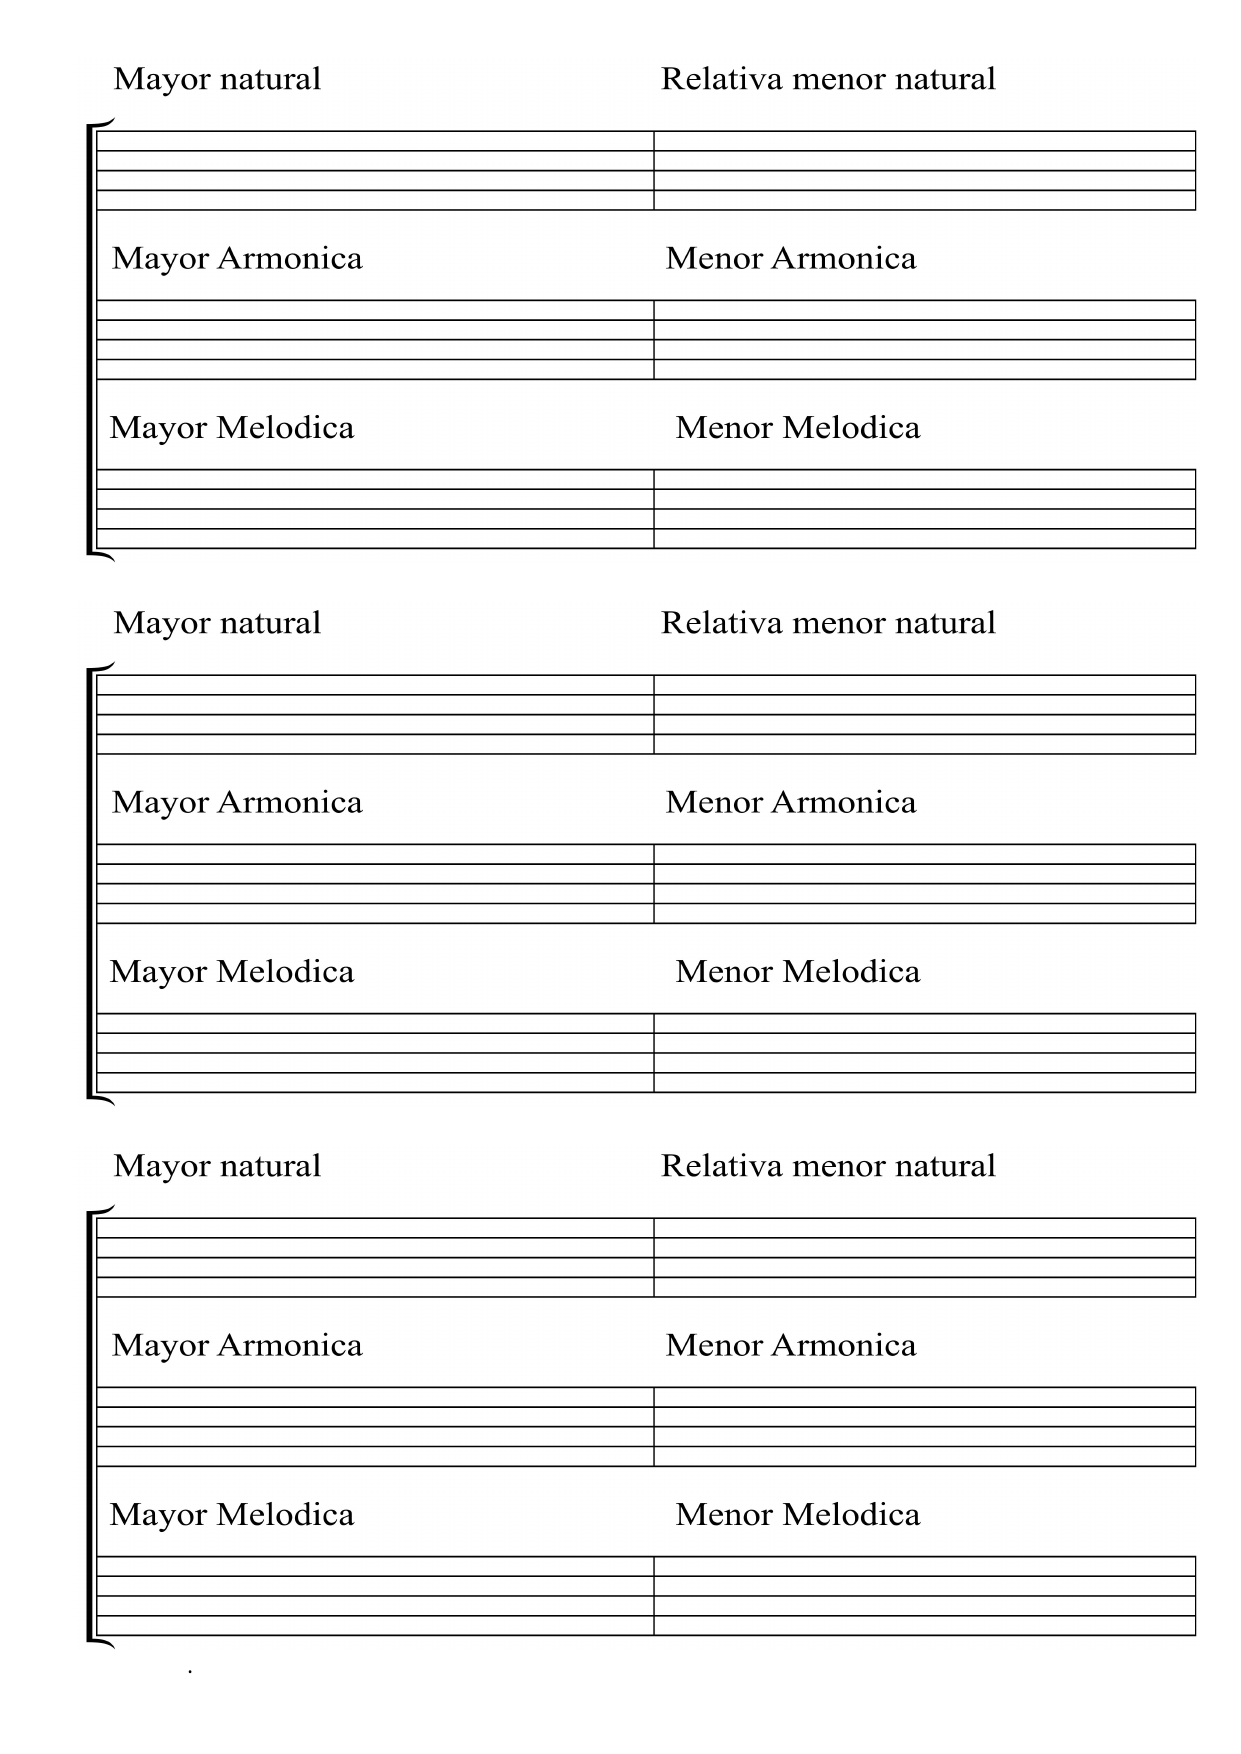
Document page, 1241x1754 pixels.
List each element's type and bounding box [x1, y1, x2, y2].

picture [74, 1143, 1200, 1650]
picture [74, 56, 1200, 563]
picture [74, 600, 1200, 1107]
